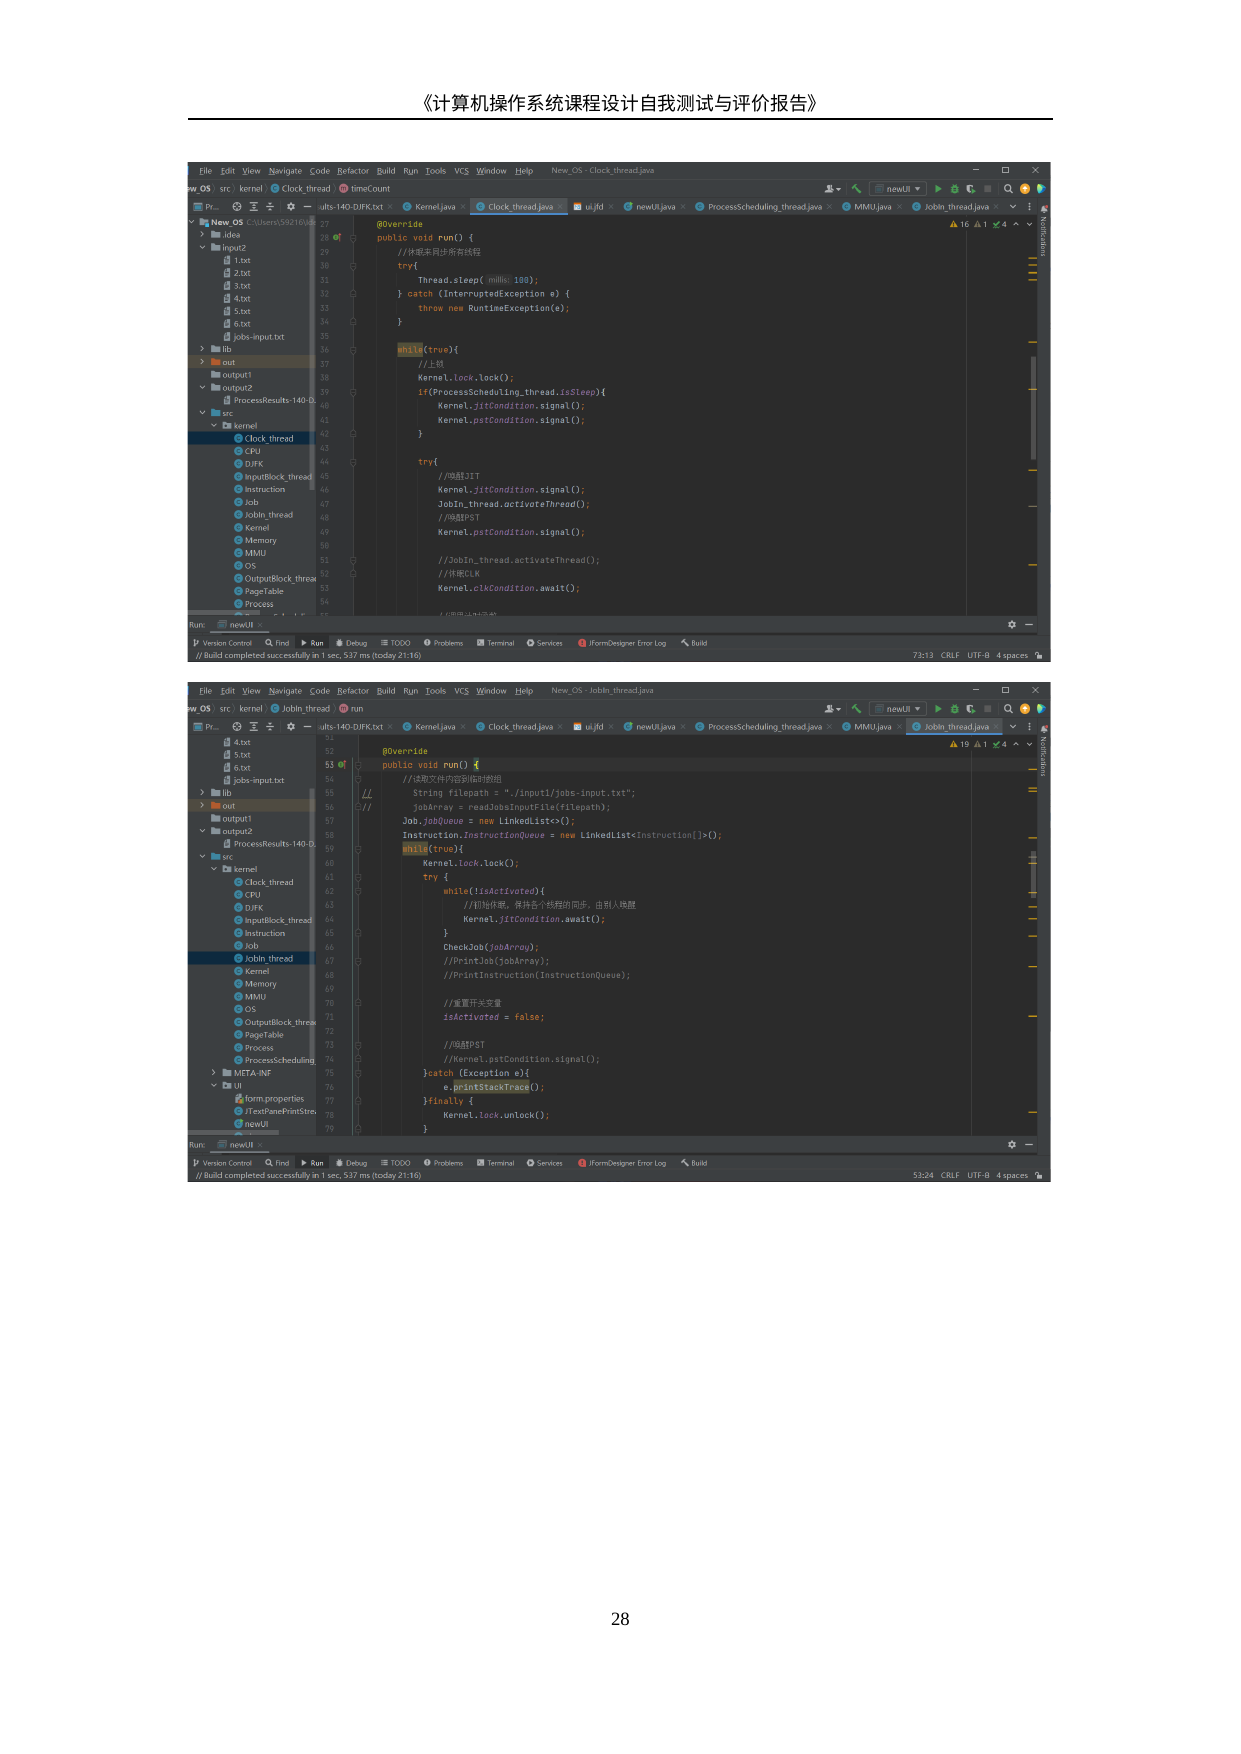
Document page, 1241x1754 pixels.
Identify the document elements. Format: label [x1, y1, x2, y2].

picture [187, 162, 1051, 662]
picture [187, 682, 1051, 1182]
